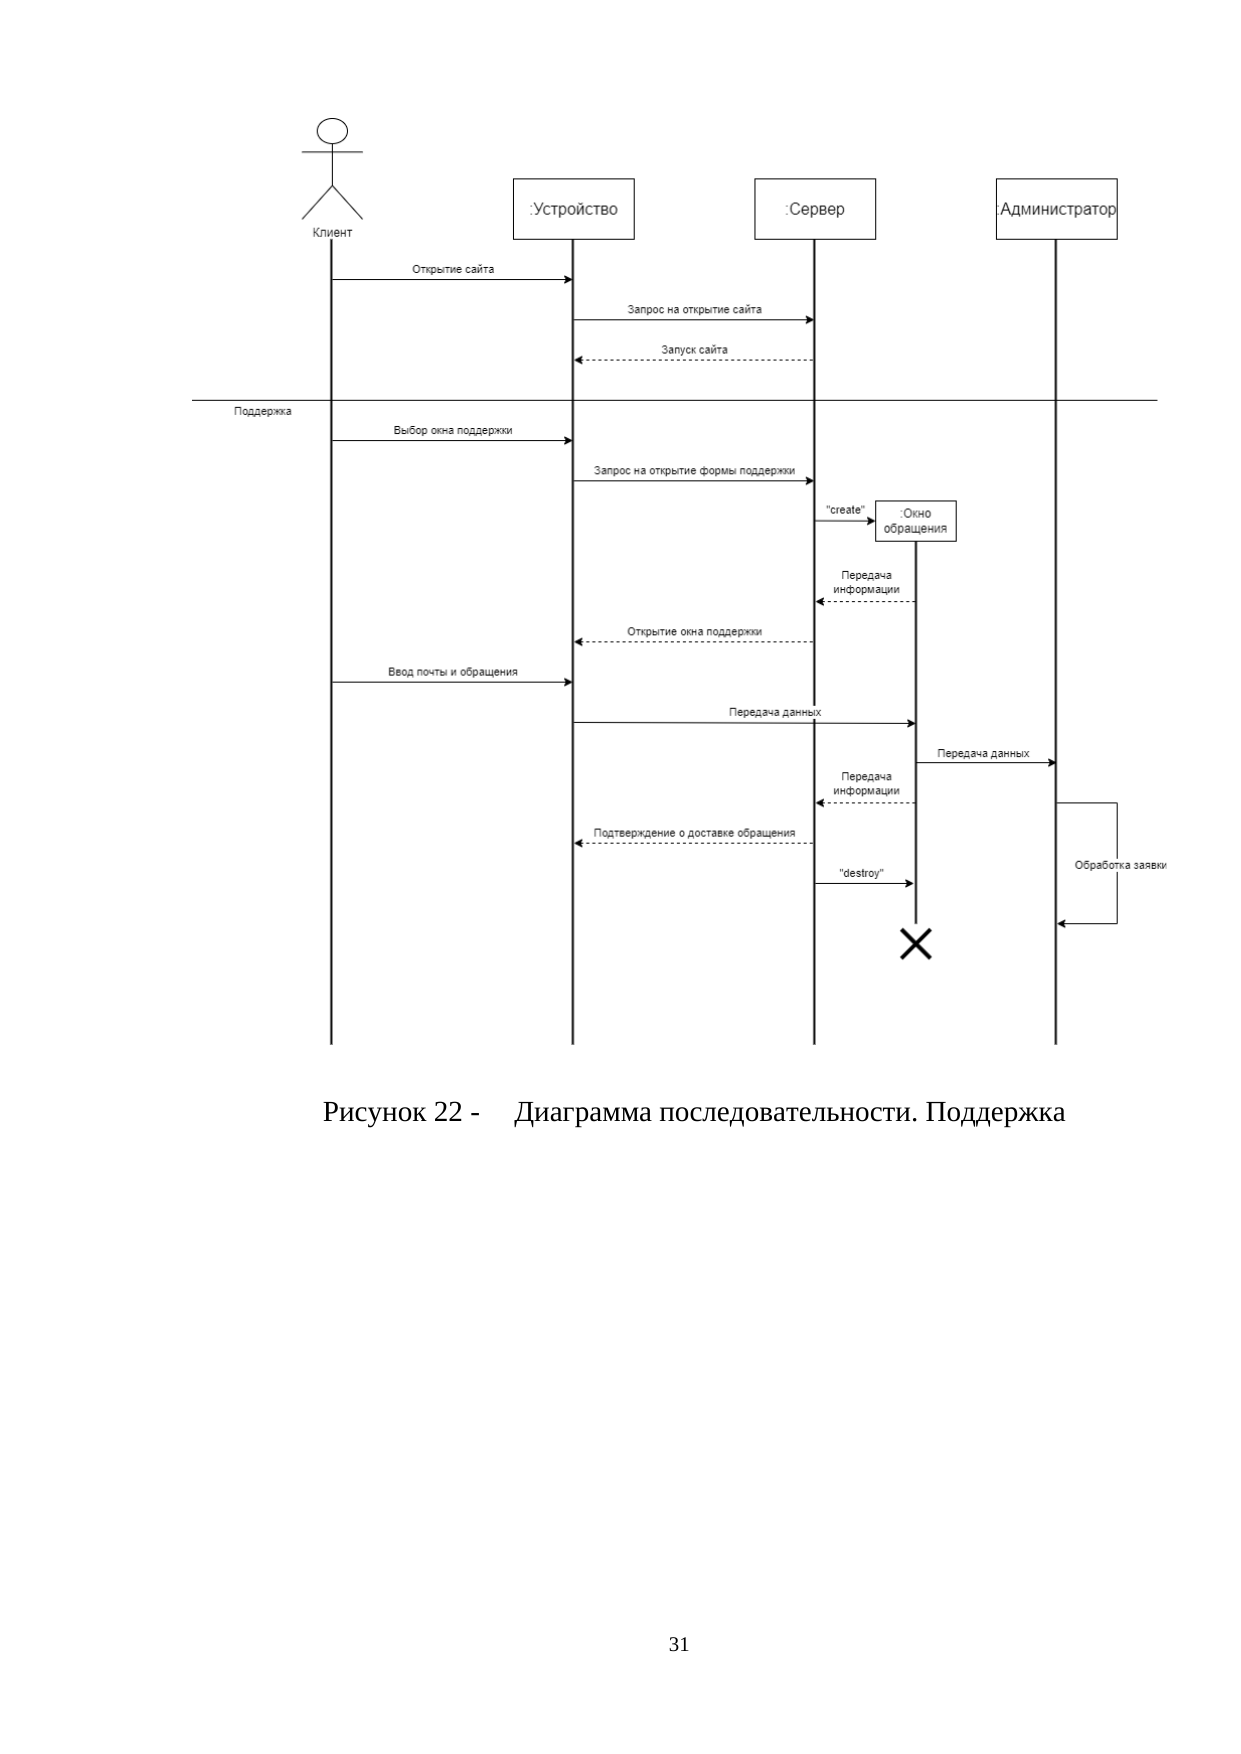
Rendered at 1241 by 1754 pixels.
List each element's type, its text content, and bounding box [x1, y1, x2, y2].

text Диаграмма последовательности. Поддержка [289, 1094, 1181, 1128]
picture [192, 118, 1167, 1046]
